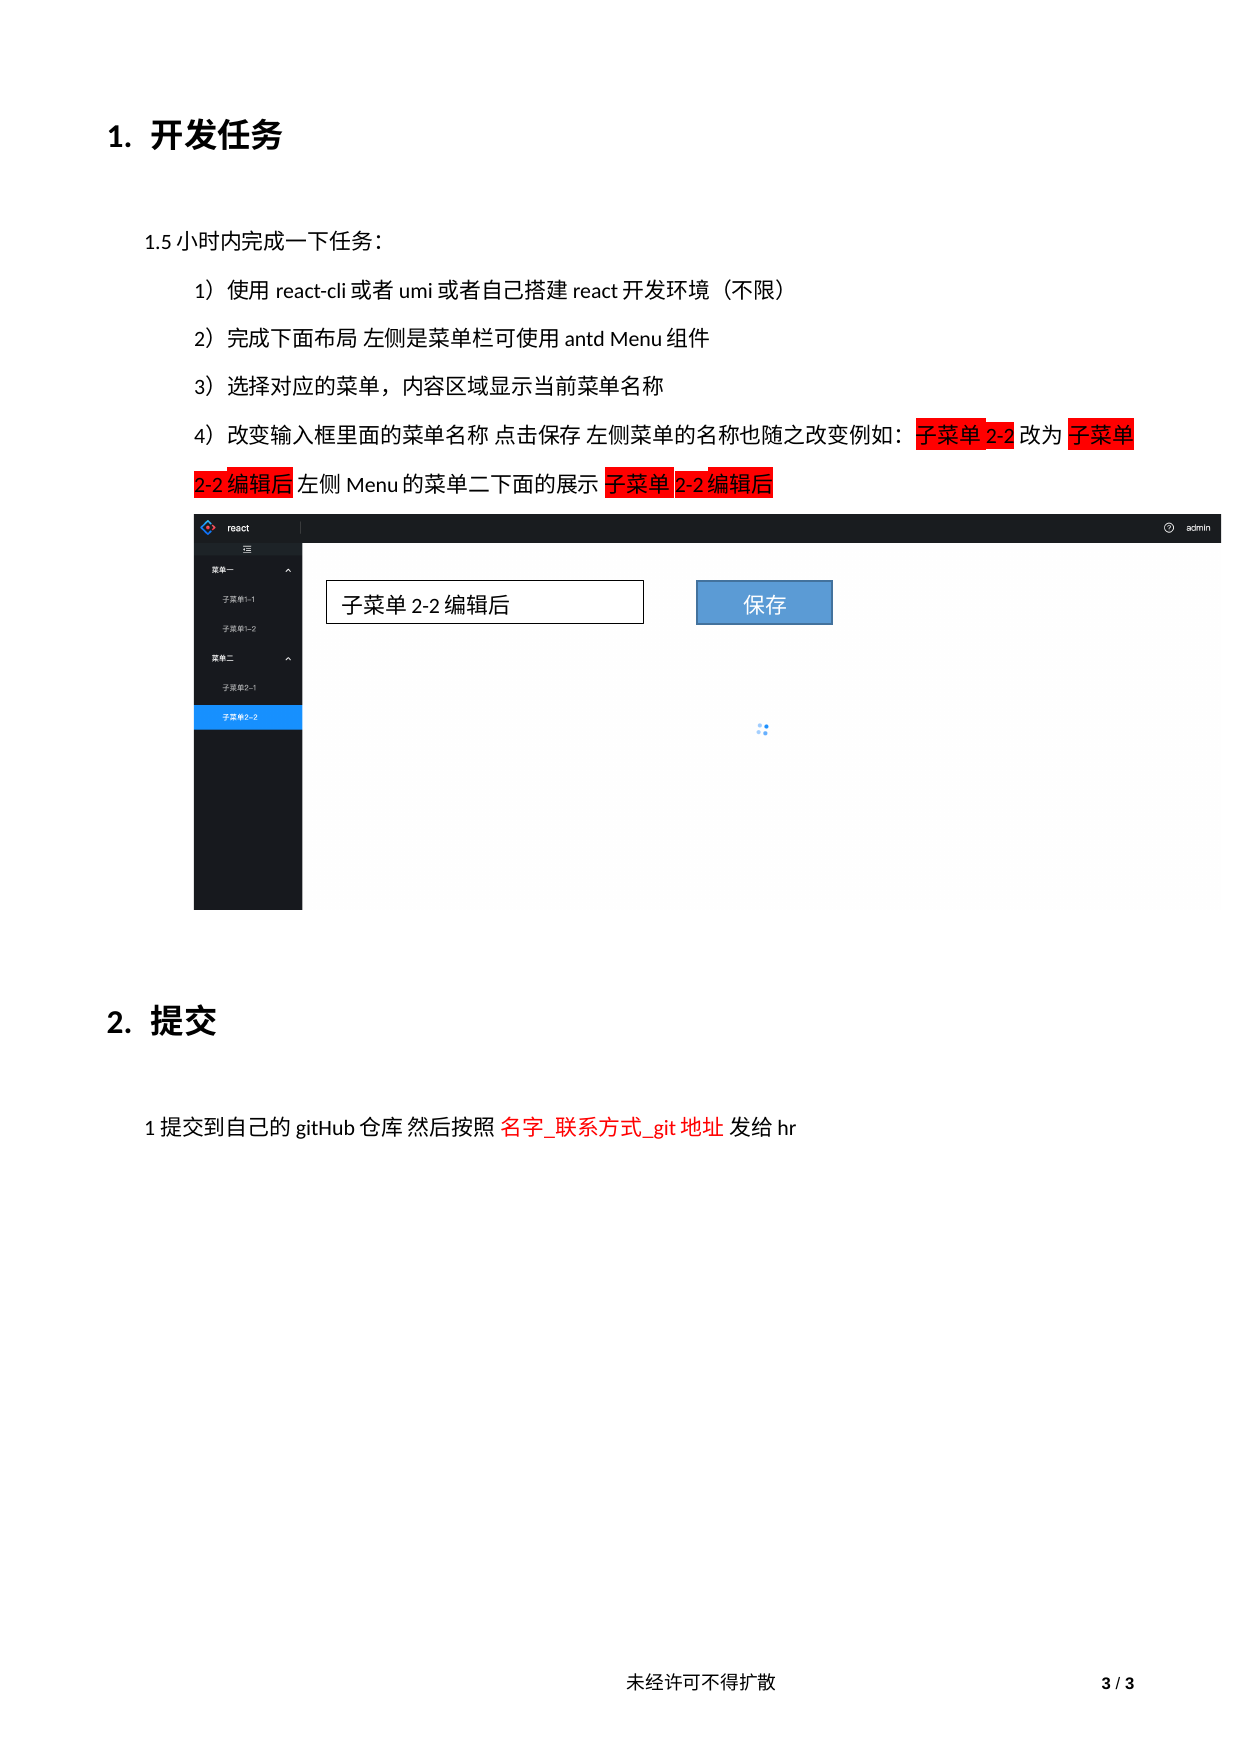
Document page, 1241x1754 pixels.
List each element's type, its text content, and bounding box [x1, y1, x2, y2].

picture [193, 514, 1222, 910]
text 1）使用 react-cli或者umi或者自己搭建react开发环境（不限） [150, 272, 1134, 305]
subtitle 提交 [106, 986, 1134, 1051]
text 2）完成下面布局 左侧是菜单栏可使用antd Menu组件 [194, 321, 1134, 353]
text 1.5小时内完成一下任务： [144, 224, 1134, 256]
subtitle 开发任务 [106, 101, 1134, 166]
text 3）选择对应的菜单，内容区域显示当前菜单名称 4）改变输入框里面的菜单名称 点击保存 左侧菜单的名称也随之改变例如：子菜单2-2 改为 子菜单2-2编辑后 左侧Menu的菜单二下面的展示 子菜单2-2编辑后 [194, 369, 1134, 499]
text 1 提交到自己的gitHub仓库 然后按照 名字_联系方式_git地址 发给hr [144, 1109, 1134, 1191]
